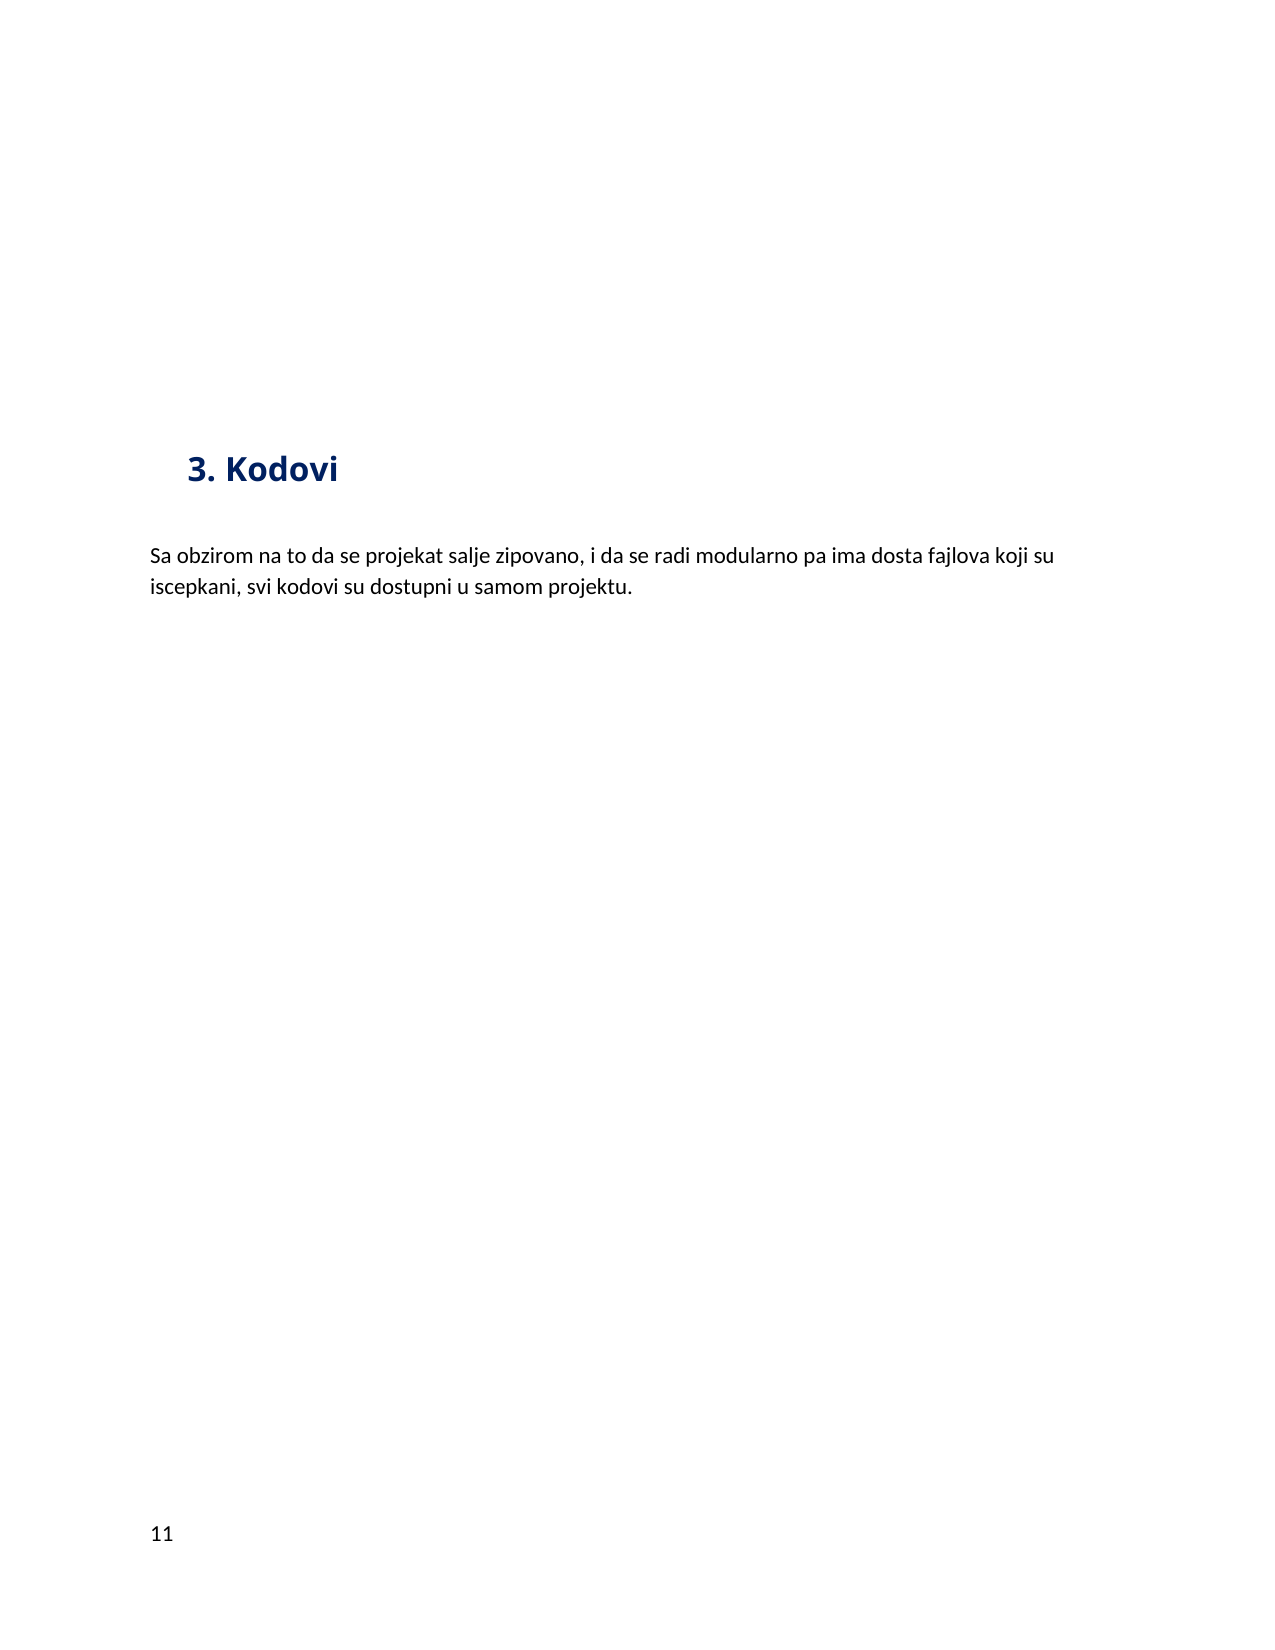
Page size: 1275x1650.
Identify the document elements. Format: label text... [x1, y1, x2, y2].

subtitle Kodovi [187, 446, 1125, 491]
text Sa obzirom na to da se projekat salje zipovano, i da se radi modularno pa ima dosta fajlova koji su iscepkani, svi kodovi su dostupni u samom projektu. [150, 542, 1125, 600]
